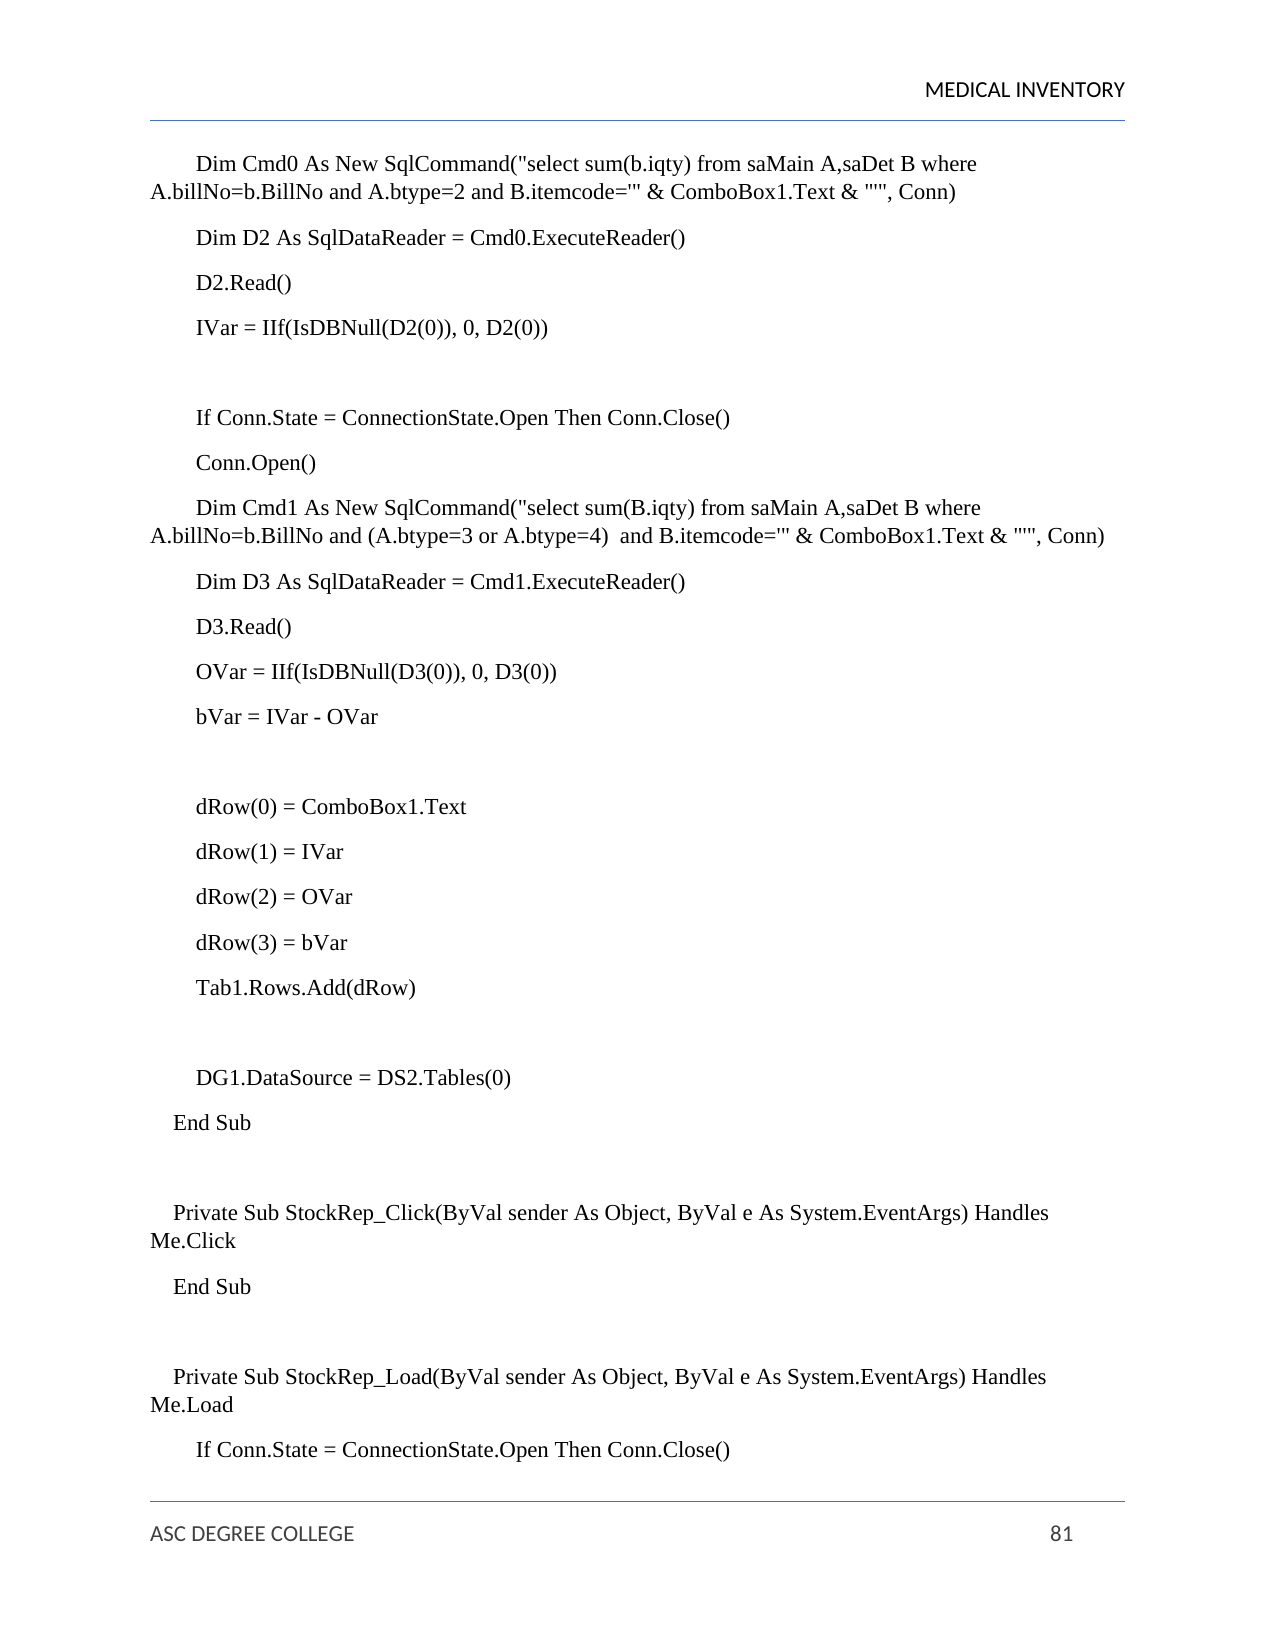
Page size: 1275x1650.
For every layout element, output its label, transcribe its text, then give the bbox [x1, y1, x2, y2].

text D3.Read() [150, 613, 1125, 639]
text End Sub [150, 1273, 1125, 1299]
text Dim Cmd0 As New SqlCommand("select sum(b.iqty) from saMain A,saDet B where A.billNo=b.BillNo and A.btype=2 and B.itemcode='" & ComboBox1.Text & "'", Conn) [150, 150, 1125, 205]
text dRow(2) = OVar [150, 883, 1125, 910]
text Tab1.Rows.Add(dRow) [150, 974, 1125, 1000]
text Dim D3 As SqlDataReader = Cmd1.ExecuteReader() [150, 568, 1125, 594]
text Private Sub StockRep_Load(ByVal sender As Object, ByVal e As System.EventArgs) Handles Me.Load [150, 1363, 1125, 1418]
text dRow(1) = IVar [150, 838, 1125, 865]
text If Conn.State = ConnectionState.Open Then Conn.Close() [150, 404, 1125, 430]
text Private Sub StockRep_Click(ByVal sender As Object, ByVal e As System.EventArgs) Handles Me.Click [150, 1199, 1125, 1254]
text If Conn.State = ConnectionState.Open Then Conn.Close() [150, 1436, 1125, 1463]
text dRow(3) = bVar [150, 928, 1125, 955]
text IVar = IIf(IsDBNull(D2(0)), 0, D2(0)) [150, 314, 1125, 340]
text Conn.Open() [150, 449, 1125, 475]
text OVar = IIf(IsDBNull(D3(0)), 0, D3(0)) [150, 658, 1125, 684]
text Dim Cmd1 As New SqlCommand("select sum(B.iqty) from saMain A,saDet B where A.billNo=b.BillNo and (A.btype=3 or A.btype=4) and B.itemcode='" & ComboBox1.Text & "'", Conn) [150, 494, 1125, 549]
text D2.Read() [150, 269, 1125, 295]
text Dim D2 As SqlDataReader = Cmd0.ExecuteReader() [150, 223, 1125, 250]
text End Sub [150, 1109, 1125, 1135]
text DG1.DataSource = DS2.Tables(0) [150, 1064, 1125, 1090]
text bVar = IVar - OVar [150, 703, 1125, 729]
text dRow(0) = ComboBox1.Text [150, 793, 1125, 819]
